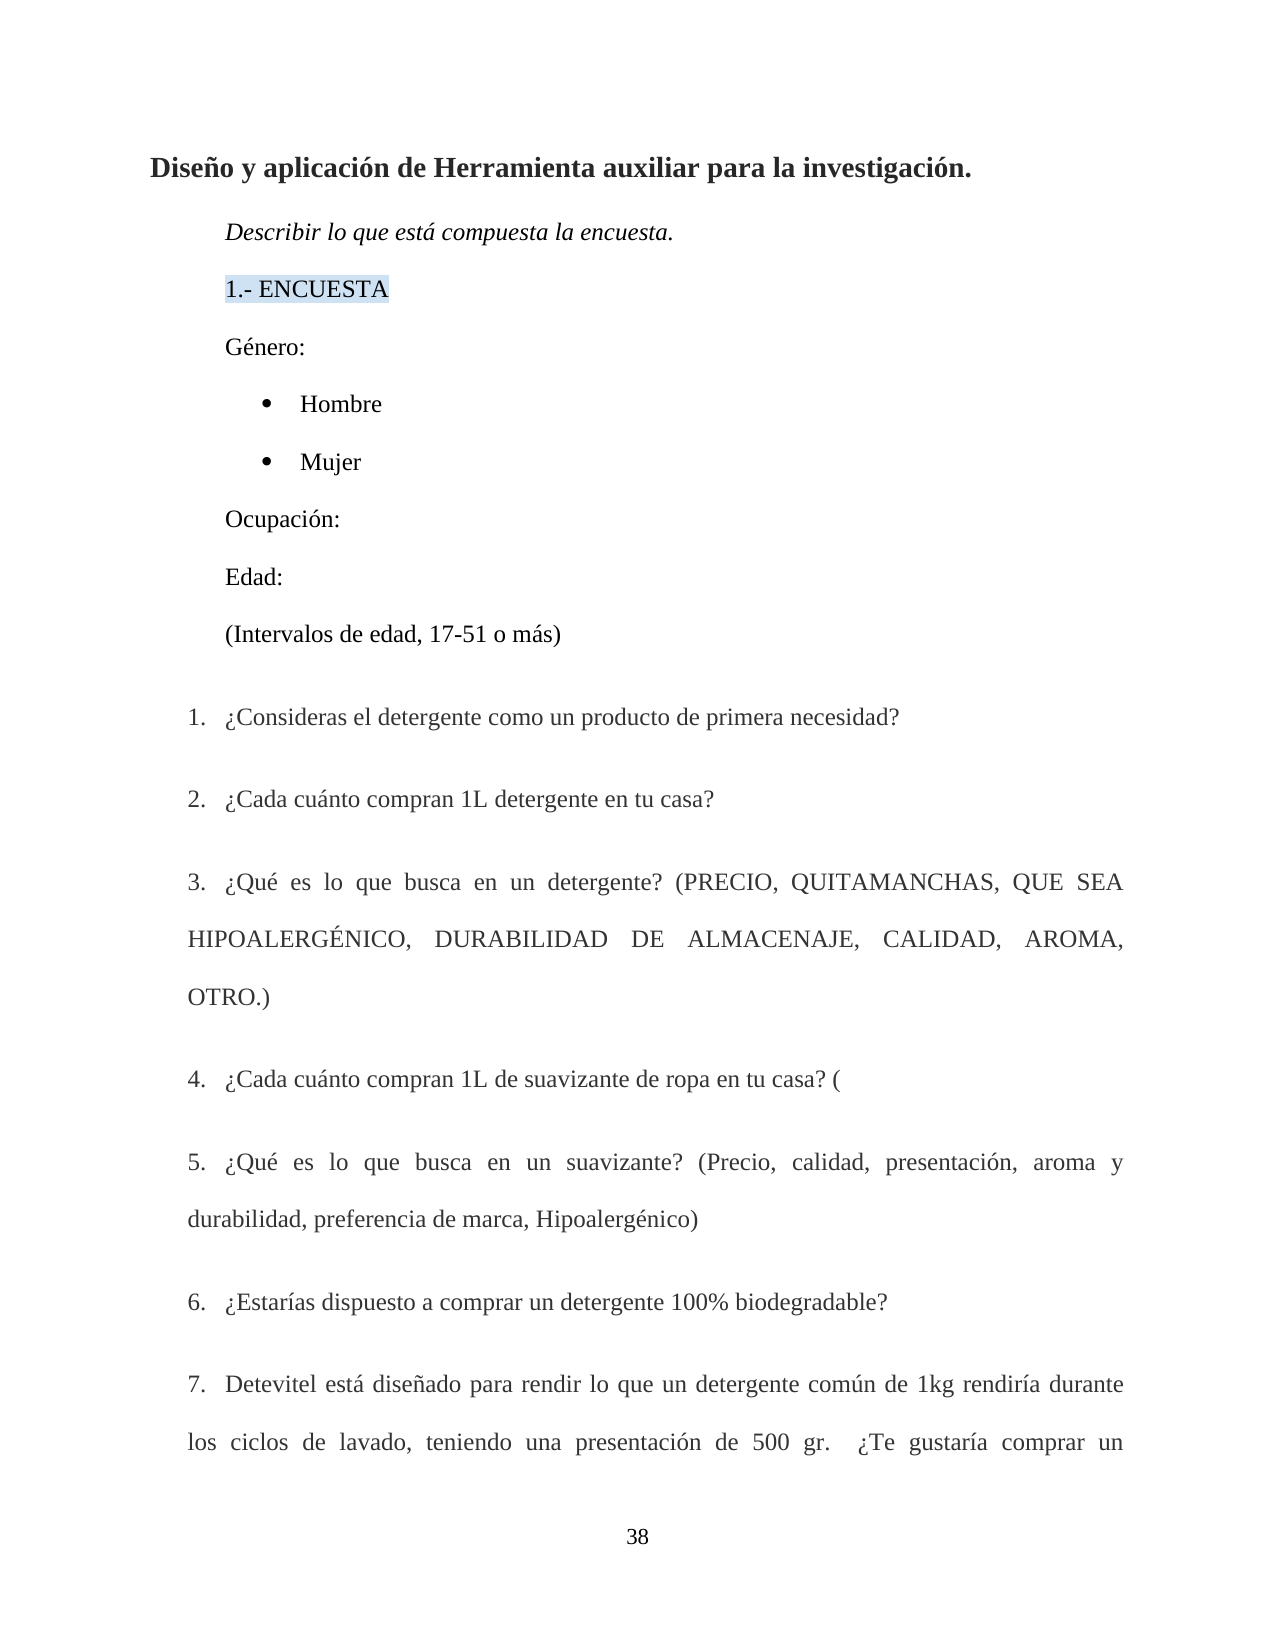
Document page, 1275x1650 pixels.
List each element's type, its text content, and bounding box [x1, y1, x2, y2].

text 5. ¿Qué es lo que busca en un suavizante? (Precio, calidad, presentación, aroma y durabilidad, preferencia de marca, Hipoalergénico) [187, 1147, 1125, 1233]
text (Intervalos de edad, 17-51 o más) [150, 619, 1125, 648]
subtitle Diseño y aplicación de Herramienta auxiliar para la investigación. [150, 150, 1125, 183]
list Mujer [262, 447, 1125, 476]
text 3. ¿Qué es lo que busca en un detergente? (PRECIO, QUITAMANCHAS, QUE SEA HIPOALERGÉNICO, DURABILIDAD DE ALMACENAJE, CALIDAD, AROMA, OTRO.) [187, 867, 1125, 1011]
text Describir lo que está compuesta la encuesta. [150, 217, 1125, 246]
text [187, 1369, 1125, 1456]
text 4. ¿Cada cuánto compran 1L de suavizante de ropa en tu casa? ( [187, 1064, 1125, 1093]
text Edad: [150, 562, 1125, 591]
list Hombre [262, 389, 1125, 418]
text 6. ¿Estarías dispuesto a comprar un detergente 100% biodegradable? [187, 1287, 1125, 1316]
text Ocupación: [150, 504, 1125, 533]
text Género: [150, 332, 1125, 361]
text 2. ¿Cada cuánto compran 1L detergente en tu casa? [187, 784, 1125, 813]
text 1. ¿Consideras el detergente como un producto de primera necesidad? [187, 702, 1125, 731]
text 1.- ENCUESTA [150, 274, 1125, 303]
